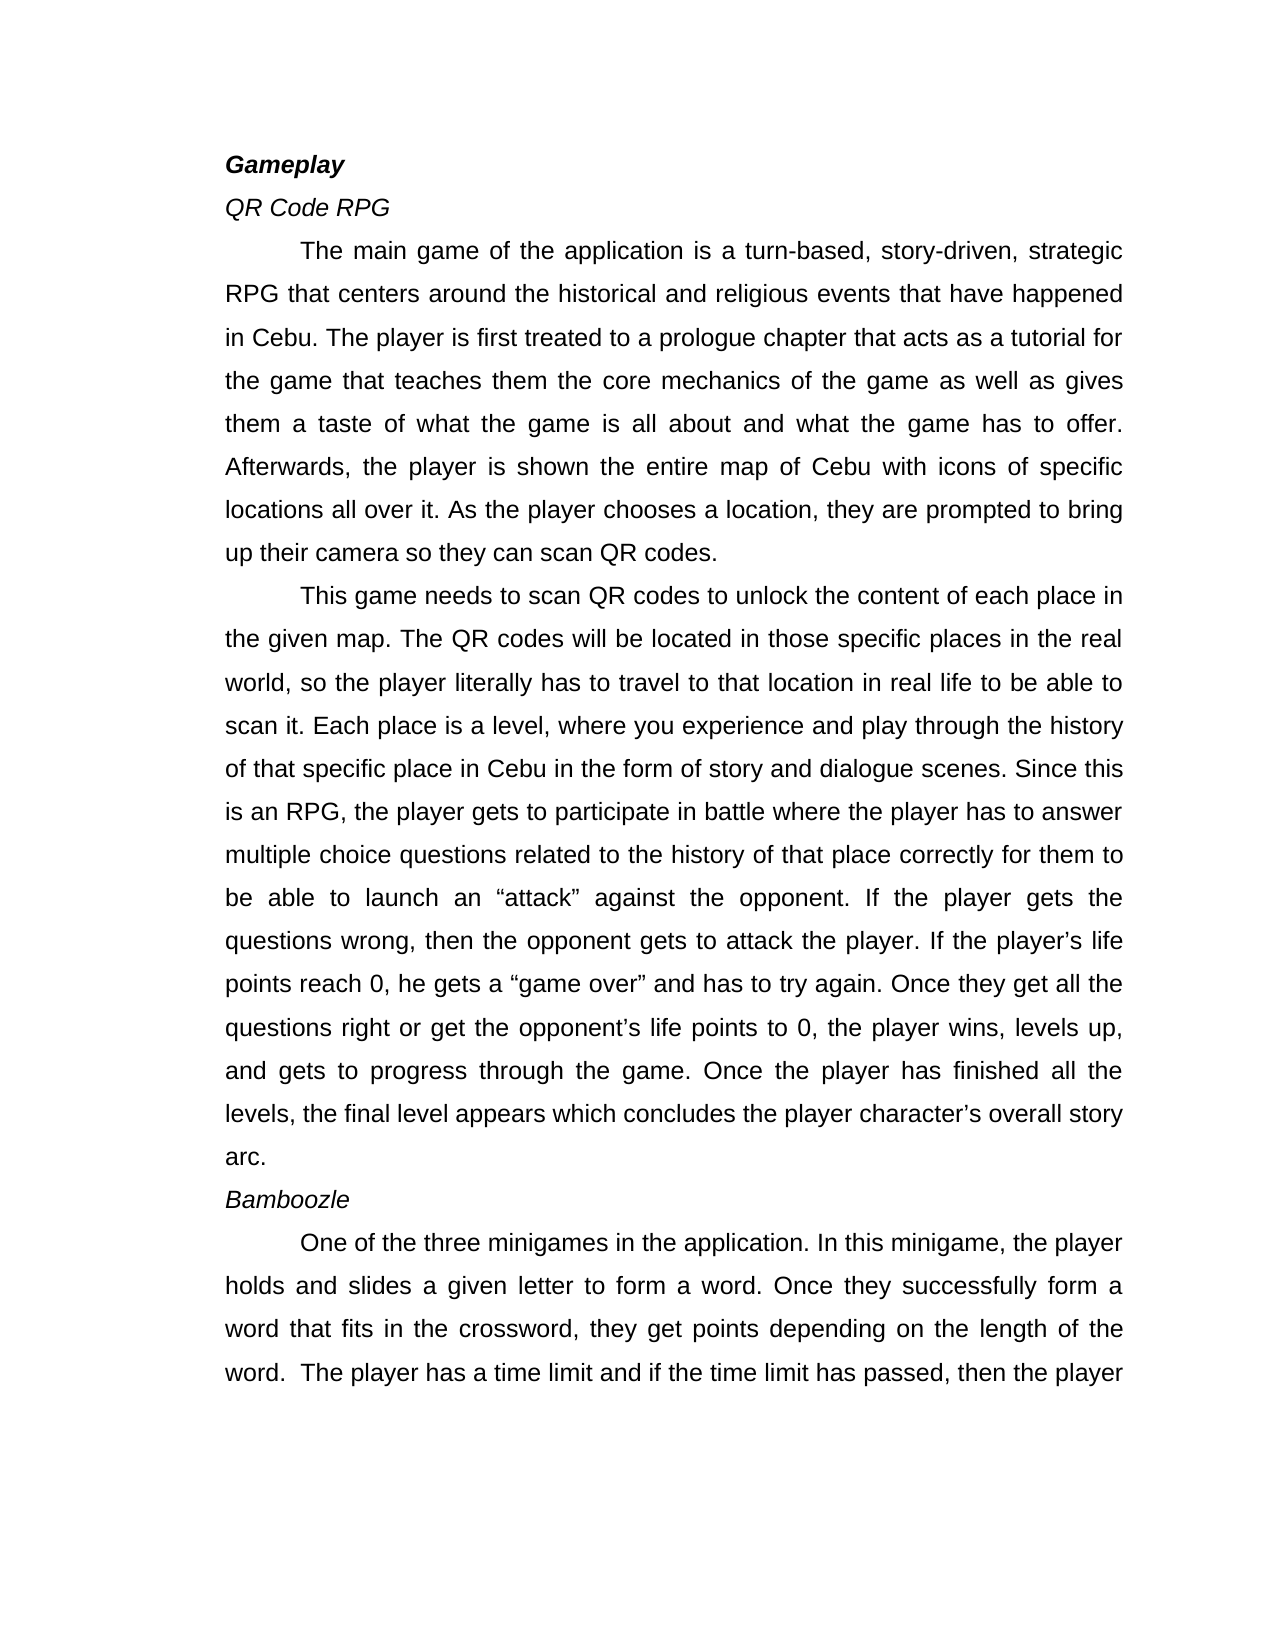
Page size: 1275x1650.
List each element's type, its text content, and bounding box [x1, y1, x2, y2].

text Bamboozle [225, 1185, 1125, 1214]
text The main game of the application is a turn-based, story-driven, strategic RPG that centers around the historical and religious events that have happened in Cebu. The player is first treated to a prologue chapter that acts as a tutorial for the game that teaches them the core mechanics of the game as well as gives them a taste of what the game is all about and what the game has to offer. Afterwards, the player is shown the entire map of Cebu with icons of specific locations all over it. As the player chooses a location, they are prompted to bring up their camera so they can scan QR codes. [225, 236, 1125, 567]
text This game needs to scan QR codes to unlock the content of each place in the given map. The QR codes will be located in those specific places in the real world, so the player literally has to travel to that location in real life to be able to scan it. Each place is a level, where you experience and play through the history of that specific place in Cebu in the form of story and dialogue scenes. Since this is an RPG, the player gets to participate in battle where the player has to answer multiple choice questions related to the history of that place correctly for them to be able to launch an “attack” against the opponent. If the player gets the questions wrong, then the opponent gets to attack the player. If the player’s life points reach 0, he gets a “game over” and has to try again. Once they get all the questions right or get the opponent’s life points to 0, the player wins, levels up, and gets to progress through the game. Once the player has finished all the levels, the final level appears which concludes the player character’s overall story arc. [225, 581, 1125, 1171]
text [225, 1228, 1125, 1386]
text QR Code RPG [225, 193, 1125, 222]
text Gameplay [225, 150, 1125, 179]
